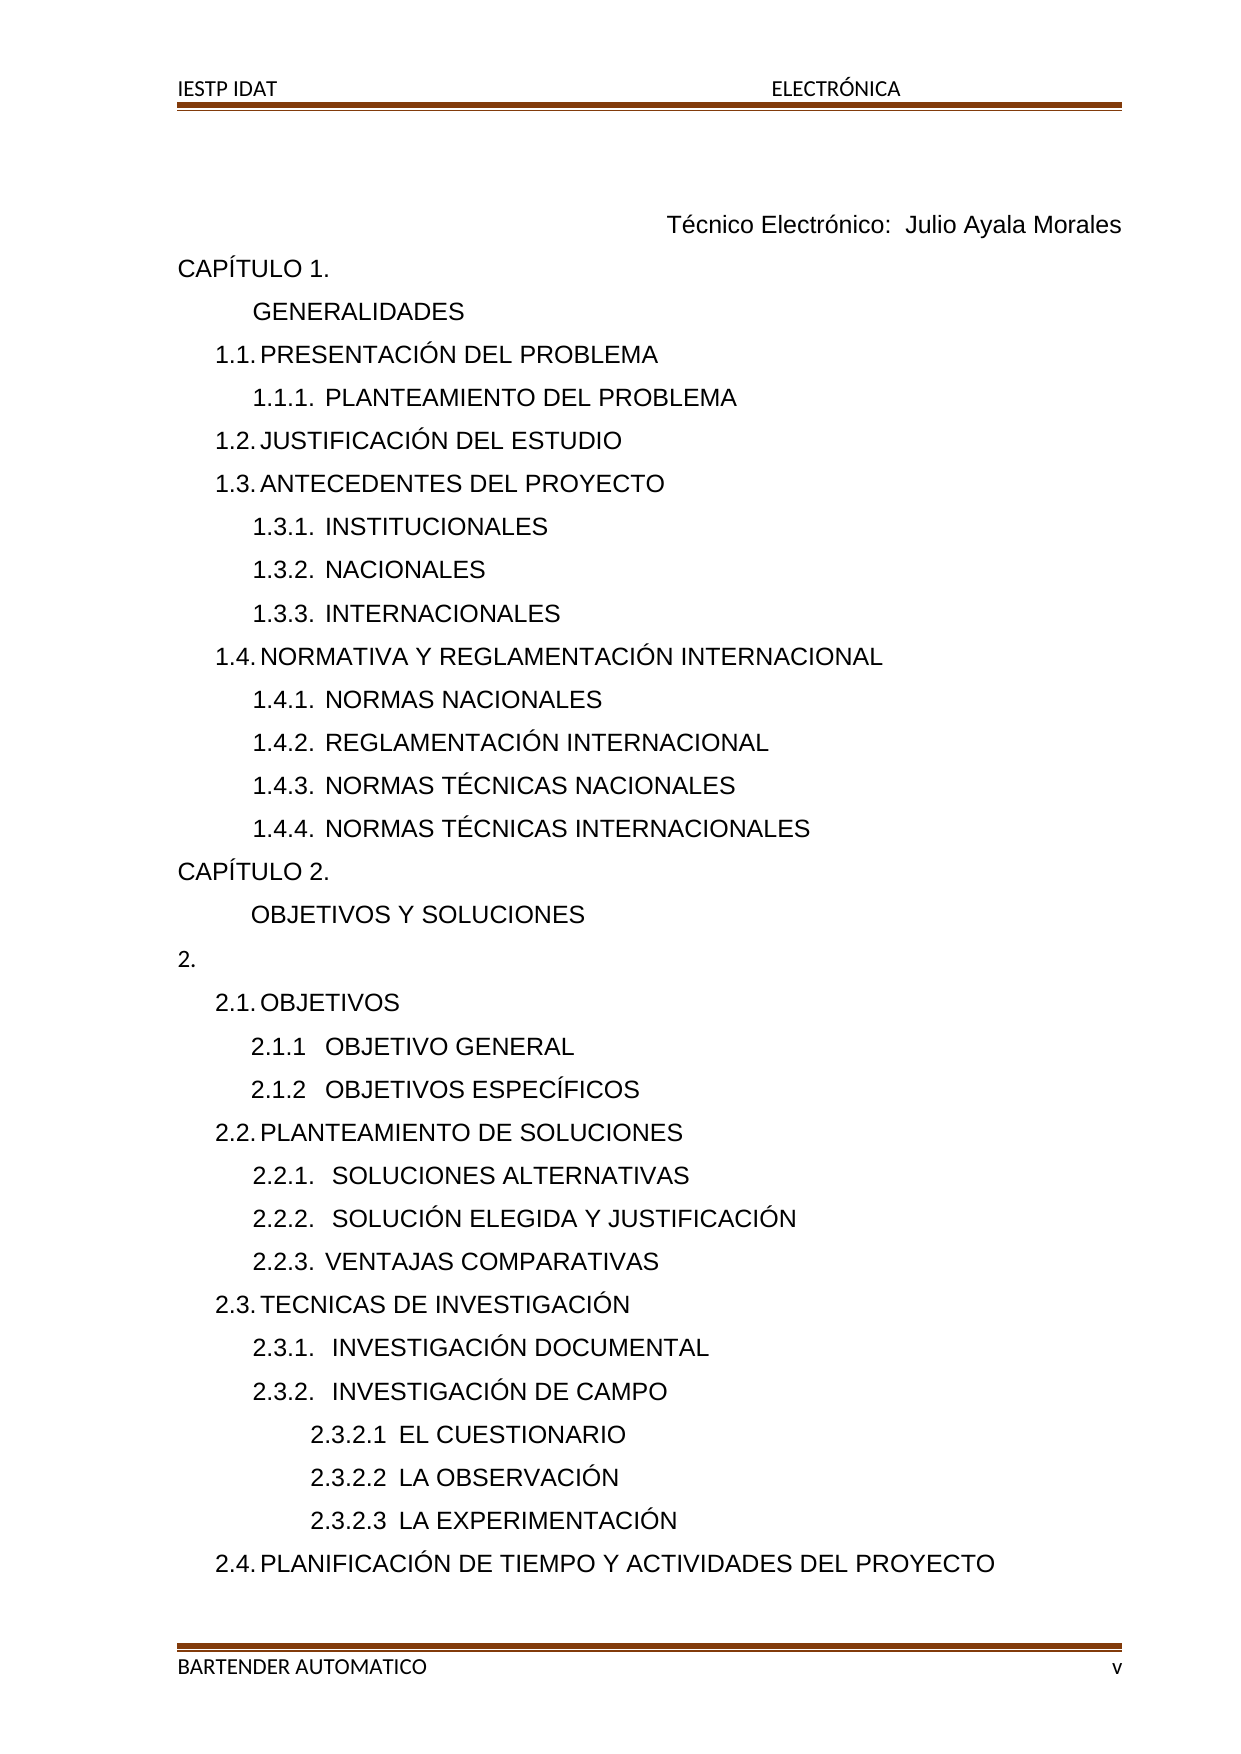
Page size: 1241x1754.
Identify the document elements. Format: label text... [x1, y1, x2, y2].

list NACIONALES [252, 555, 1122, 584]
list TECNICAS DE INVESTIGACIÓN [215, 1290, 1122, 1319]
list NORMAS TÉCNICAS NACIONALES [252, 771, 1122, 800]
list NORMAS TÉCNICAS INTERNACIONALES [252, 814, 1122, 843]
list SOLUCIONES ALTERNATIVAS [252, 1161, 1122, 1190]
list PRESENTACIÓN DEL PROBLEMA [215, 340, 1122, 368]
list OBJETIVOS Y SOLUCIONES [251, 900, 1122, 929]
list ANTECEDENTES DEL PROYECTO [215, 469, 1122, 498]
list NORMAS NACIONALES [252, 685, 1122, 713]
text Técnico Electrónico: Julio Ayala Morales [177, 210, 1122, 239]
list INVESTIGACIÓN DE CAMPO [252, 1377, 1122, 1405]
list NORMATIVA Y REGLAMENTACIÓN INTERNACIONAL [215, 642, 1122, 670]
list LA EXPERIMENTACIÓN [310, 1506, 1122, 1535]
list JUSTIFICACIÓN DEL ESTUDIO [215, 426, 1122, 455]
list EL CUESTIONARIO [310, 1420, 1122, 1448]
list PLANTEAMIENTO DE SOLUCIONES [215, 1118, 1122, 1147]
list 2.1.1 OBJETIVO GENERAL [251, 1032, 1122, 1060]
list SOLUCIÓN ELEGIDA Y JUSTIFICACIÓN [252, 1204, 1122, 1233]
list REGLAMENTACIÓN INTERNACIONAL [252, 728, 1122, 757]
list INTERNACIONALES [252, 598, 1122, 627]
list OBJETIVOS [215, 988, 1122, 1017]
list INSTITUCIONALES [252, 512, 1122, 541]
list LA OBSERVACIÓN [310, 1463, 1122, 1492]
text GENERALIDADES [177, 297, 1122, 325]
list PLANIFICACIÓN DE TIEMPO Y ACTIVIDADES DEL PROYECTO [215, 1549, 1122, 1578]
list 2.1.2 OBJETIVOS ESPECÍFICOS [251, 1075, 1122, 1103]
list INVESTIGACIÓN DOCUMENTAL [252, 1333, 1122, 1362]
list PLANTEAMIENTO DEL PROBLEMA [252, 383, 1122, 412]
list VENTAJAS COMPARATIVAS [252, 1247, 1122, 1276]
